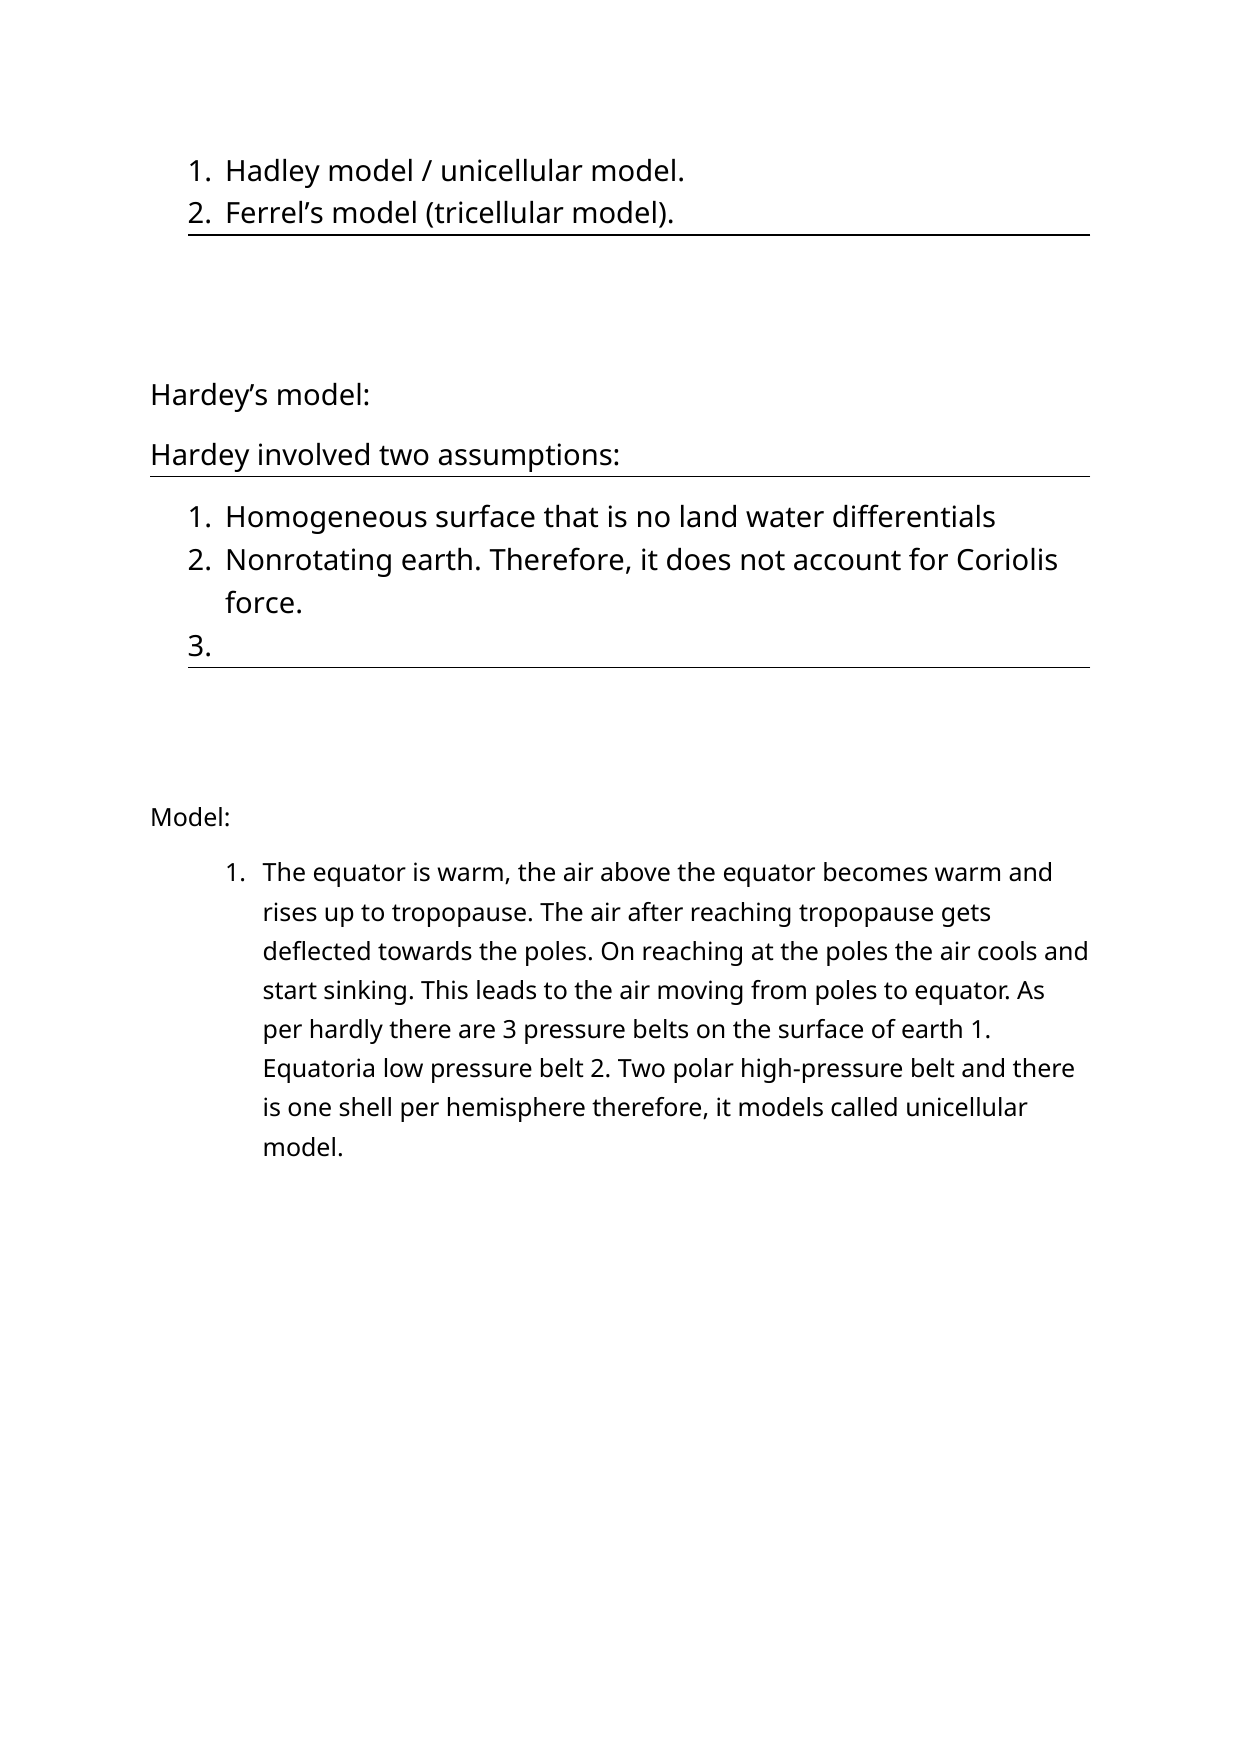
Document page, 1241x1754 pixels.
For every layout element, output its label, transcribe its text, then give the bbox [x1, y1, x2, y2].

list Nonrotating earth. Therefore, it does not account for Coriolis force. [187, 539, 1090, 622]
list Hadley model / unicellular model. [187, 150, 1090, 190]
text Hardey’s model: [150, 374, 1090, 414]
list Ferrel’s model (tricellular model). [187, 193, 1090, 236]
text Hardey involved two assumptions: [150, 434, 1090, 476]
list The equator is warm, the air above the equator becomes warm and rises up to tropopause. The air after reaching tropopause gets deflected towards the poles. On reaching at the poles the air cools and start sinking. This leads to the air moving from poles to equator. As per hardly there are 3 pressure belts on the surface of earth 1. Equatoria low pressure belt 2. Two polar high-pressure belt and there is one shell per hemisphere therefore, it models called unicellular model. [225, 855, 1090, 1163]
text Model: [150, 799, 1090, 833]
list Homogeneous surface that is no land water differentials [187, 496, 1090, 536]
